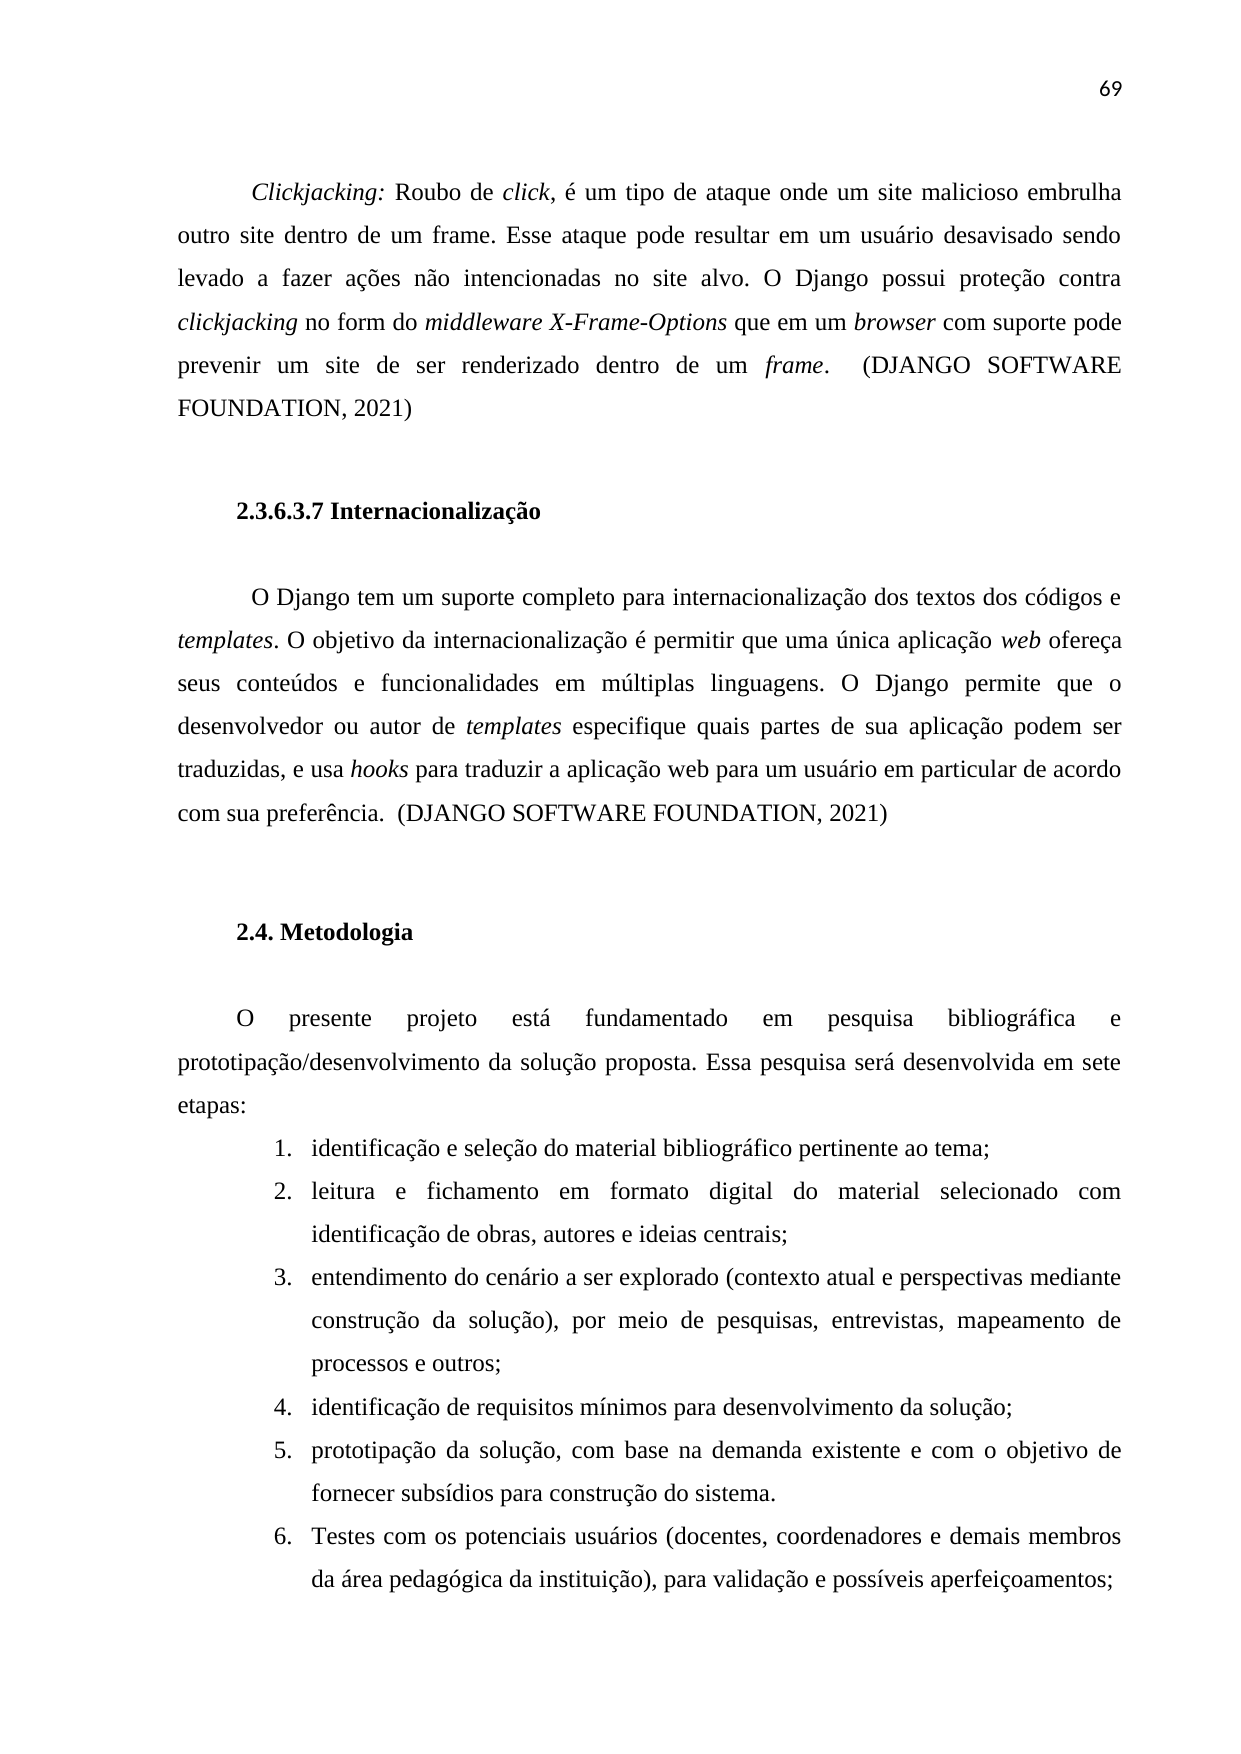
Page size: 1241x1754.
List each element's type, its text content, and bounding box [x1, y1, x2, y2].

text 2.3.6.3.7 Internacionalização [177, 1322, 1122, 1351]
text Clickjacking: Roubo de click, é um tipo de ataque onde um site malicioso embrulha outro site dentro de um frame. Esse ataque pode resultar em um usuário desavisado sendo levado a fazer ações não intencionadas no site alvo. O Django possui proteção contra clickjacking no form do middleware X-Frame-Options que em um browser com suporte pode prevenir um site de ser renderizado dentro de um frame. (DJANGO SOFTWARE FOUNDATION, 2021) [177, 1003, 1122, 1248]
text SQL injection: É um tipo de ataque onde o usuário malicioso consegue executar código SQL arbitrário em um banco de dados. Isso pode resultar em registros sendo deletados ou vazamento de dados. Os querysets do Django são protegidos contra injeção de SQL, uma vez que suas consultas são construídas usando parametrização de consulta. O código SQL de uma consulta é definido separadamente dos parâmetros da consulta. Como os parâmetros podem ser fornecidos pelo usuário e, portanto, não seguros, eles são filtrados pelo driver de banco de dados subjacente. [177, 685, 1122, 972]
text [177, 1408, 1122, 1566]
text Cross Site Scripting (XSS): Ataques XSS permitem a um usuário injetar scripts dentro do browser de outros usuários. Isso geralmente é feito armazenando scripts maliciosos no banco de dados onde ele será obtido e exibido para outros usuários, ou fazendo usuários clicarem em um link que faz com que o JavaScript do invasor seja executado pelo browser do usuário. Entretanto, ataques XSS podem se originar de qualquer fonte de dados não confiável, tais como cookies ou serviços web, sempre que os dados não são suficientemente limpos antes da inclusão em uma página. Usar templates Django protege contra a maioria dos ataques XSS. [177, 177, 1122, 465]
text Cross site request forgery (CSRF): Ataques de solicitações forjadas entre sites, na sigla em inglês, CSRF, permitem que um usuário malicioso execute ações usando as credenciais de outro usuário sem o seu conhecimento. O Django já possui proteção embutida contra a maioria dos tipos de ataques CSRF, contanto que você a tenha habilitado. [177, 496, 1122, 654]
